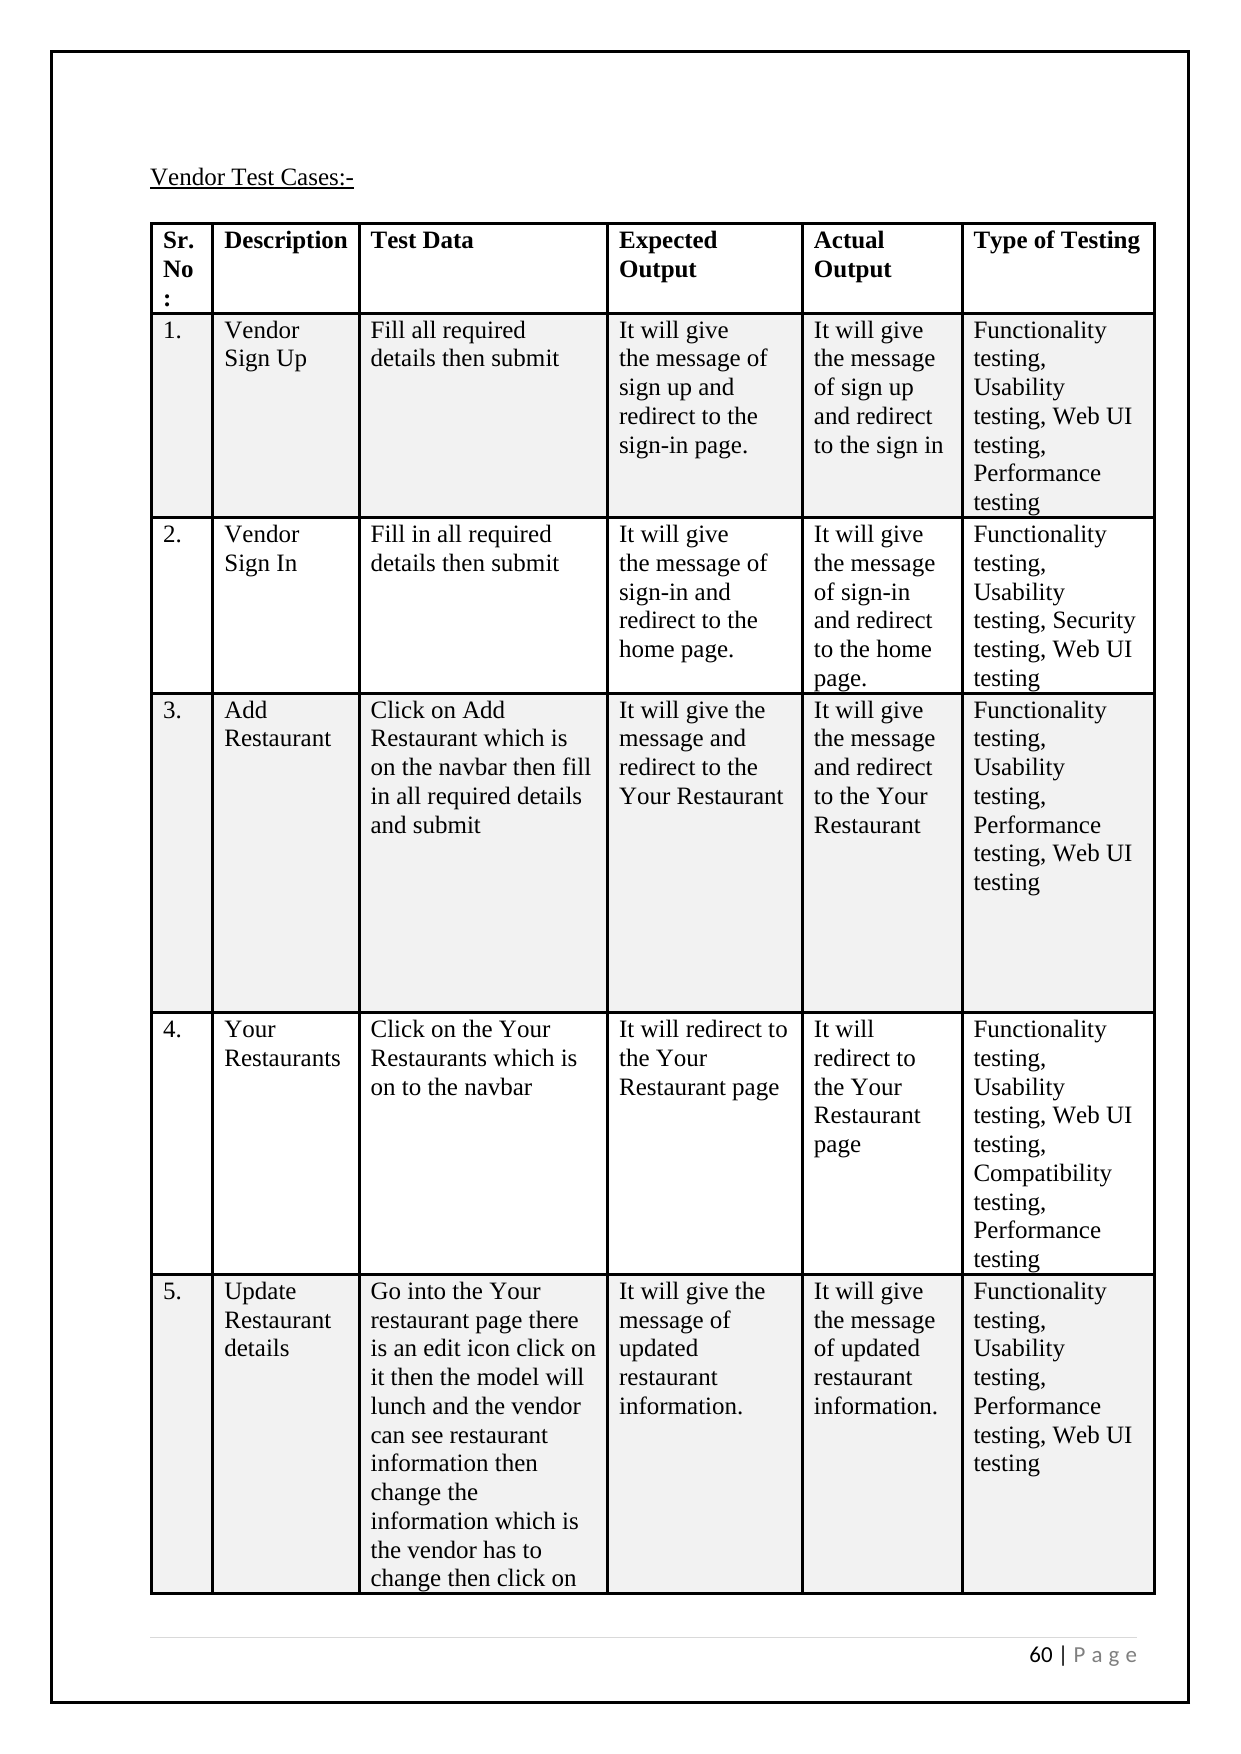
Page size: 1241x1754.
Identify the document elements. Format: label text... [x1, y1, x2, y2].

table_cell Fill in all required details then submit [361, 519, 606, 692]
list Vendor Test Cases:- [150, 162, 1137, 191]
table_header Sr. No: [153, 225, 211, 312]
table_cell It will give the message of sign-in and redirect to the home page. [609, 519, 801, 692]
table_cell Functionality testing, Usability testing, Performance testing, Web UI testing [964, 695, 1153, 1011]
table_cell It will give the message of sign up and redirect to the sign-in page. [609, 315, 801, 516]
table_cell 3. [153, 695, 211, 1011]
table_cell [214, 1276, 358, 1592]
table_cell Functionality testing, Usability testing, Security testing, Web UI testing [964, 519, 1153, 692]
table_cell It will give the message of sign up and redirect to the sign in [804, 315, 961, 516]
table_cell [964, 1276, 1153, 1592]
table_cell 4. [153, 1014, 211, 1273]
table_header Type of Testing [964, 225, 1153, 312]
table_cell Your Restaurants [214, 1014, 358, 1273]
table_cell Vendor Sign In [214, 519, 358, 692]
table_cell 1. [153, 315, 211, 516]
table_cell It will redirect to the Your Restaurant page [609, 1014, 801, 1273]
table_header Test Data [361, 225, 606, 312]
table_cell Functionality testing, Usability testing, Web UI testing, Performance testing [964, 315, 1153, 516]
table_cell It will give the message and redirect to the Your Restaurant [609, 695, 801, 1011]
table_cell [804, 1276, 961, 1592]
table_cell Functionality testing, Usability testing, Web UI testing, Compatibility testing, Performance testing [964, 1014, 1153, 1273]
table_header Actual Output [804, 225, 961, 312]
table_cell It will redirect to the Your Restaurant page [804, 1014, 961, 1273]
table_cell Fill all required details then submit [361, 315, 606, 516]
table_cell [609, 1276, 801, 1592]
table_cell Click on Add Restaurant which is on the navbar then fill in all required details and submit [361, 695, 606, 1011]
table_cell 2. [153, 519, 211, 692]
table_header Description [214, 225, 358, 312]
table_cell Click on the Your Restaurants which is on to the navbar [361, 1014, 606, 1273]
table_cell 5. [153, 1276, 211, 1592]
table_cell It will give the message of sign-in and redirect to the home page. [804, 519, 961, 692]
table_cell Vendor Sign Up [214, 315, 358, 516]
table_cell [361, 1276, 606, 1592]
table_cell It will give the message and redirect to the Your Restaurant [804, 695, 961, 1011]
table_cell Add Restaurant [214, 695, 358, 1011]
table_header Expected Output [609, 225, 801, 312]
